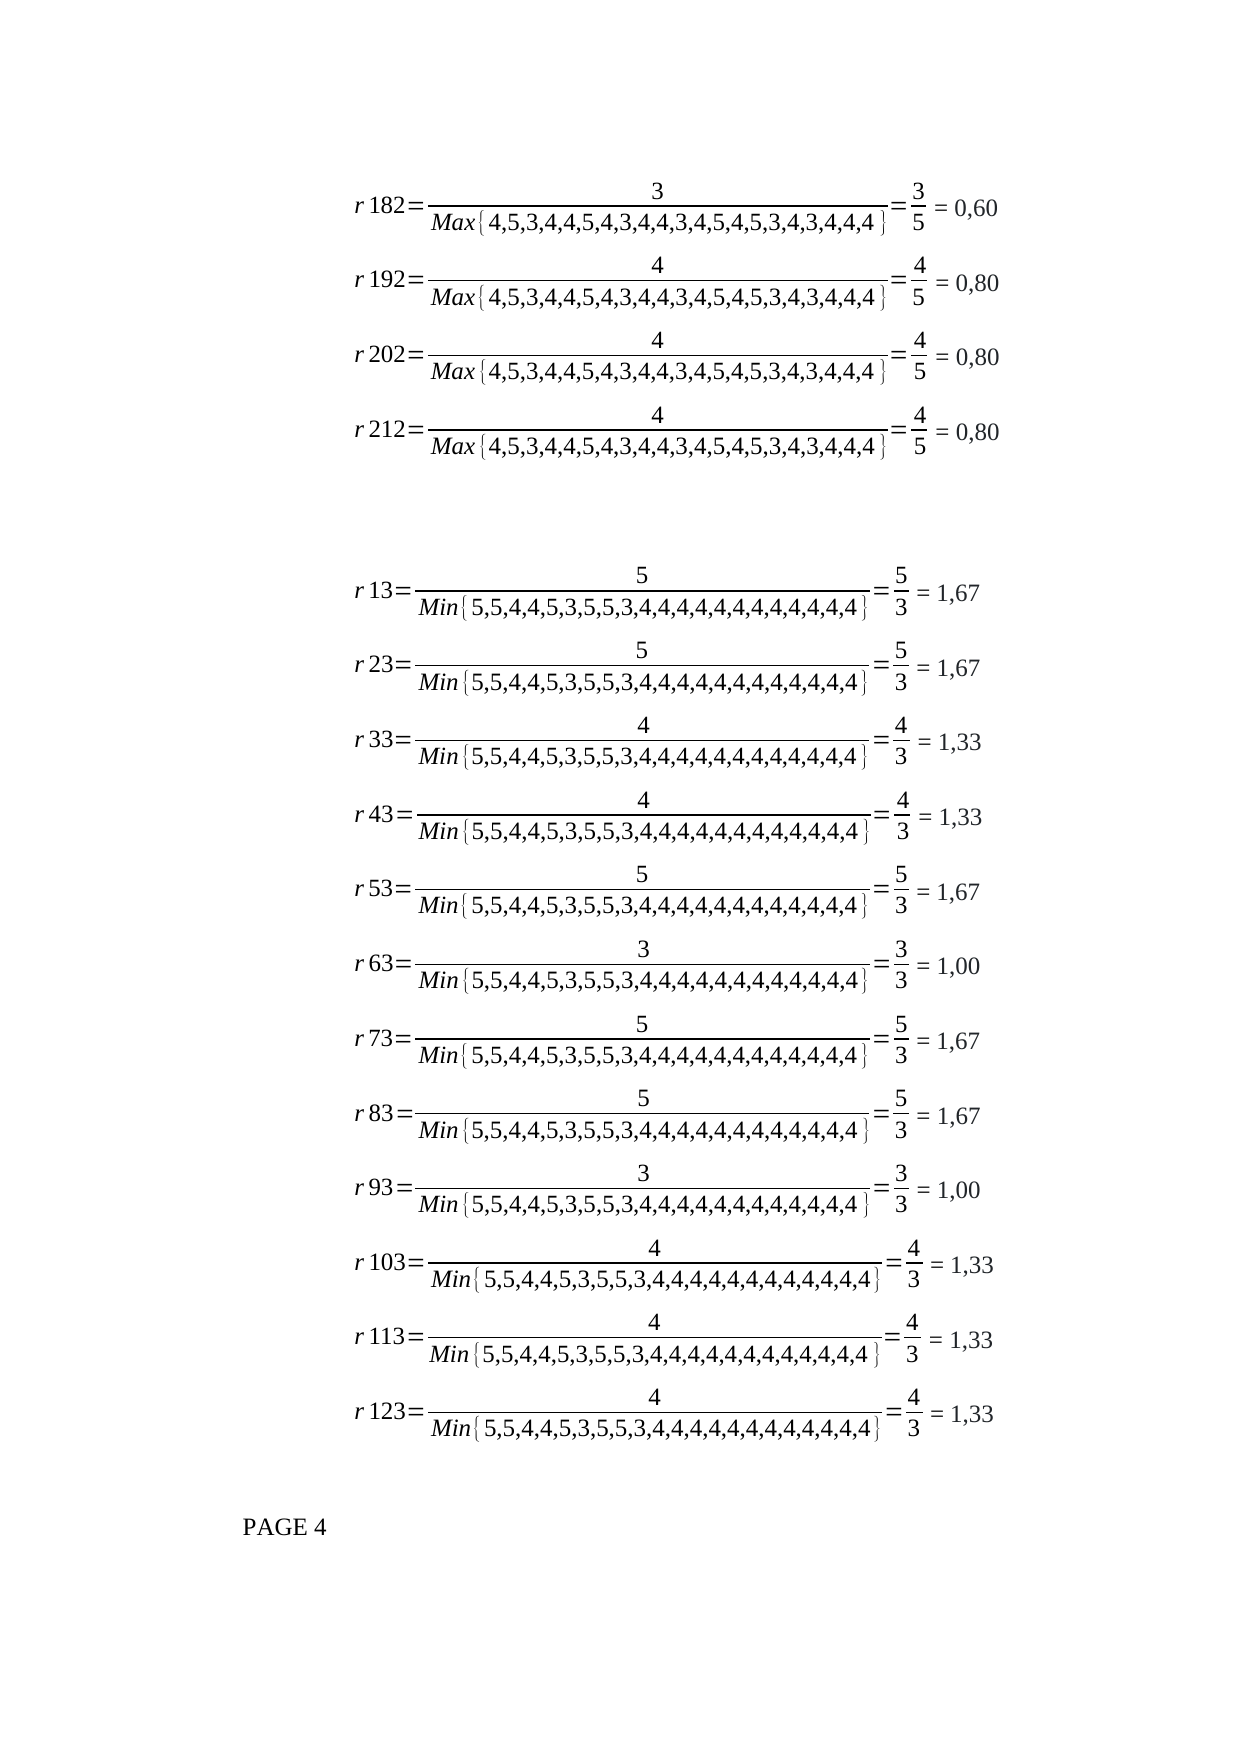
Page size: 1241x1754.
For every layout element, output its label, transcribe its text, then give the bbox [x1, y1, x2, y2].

list = 1,33 [354, 786, 1063, 847]
list = 0,60 [354, 177, 1063, 237]
list = 1,00 [354, 1160, 1063, 1220]
list = 0,80 [354, 252, 1063, 312]
list = 1,67 [354, 562, 1063, 622]
list = 0,80 [354, 327, 1063, 387]
list = 1,67 [354, 1085, 1063, 1145]
list = 1,33 [354, 712, 1063, 772]
list = 1,67 [354, 861, 1063, 921]
list = 1,67 [354, 1010, 1063, 1071]
list = 1,67 [354, 637, 1063, 697]
list = 1,33 [354, 1309, 1063, 1369]
list = 1,33 [354, 1234, 1063, 1295]
list = 1,00 [354, 936, 1063, 996]
list = 1,33 [354, 1384, 1063, 1444]
list = 0,80 [354, 401, 1063, 462]
